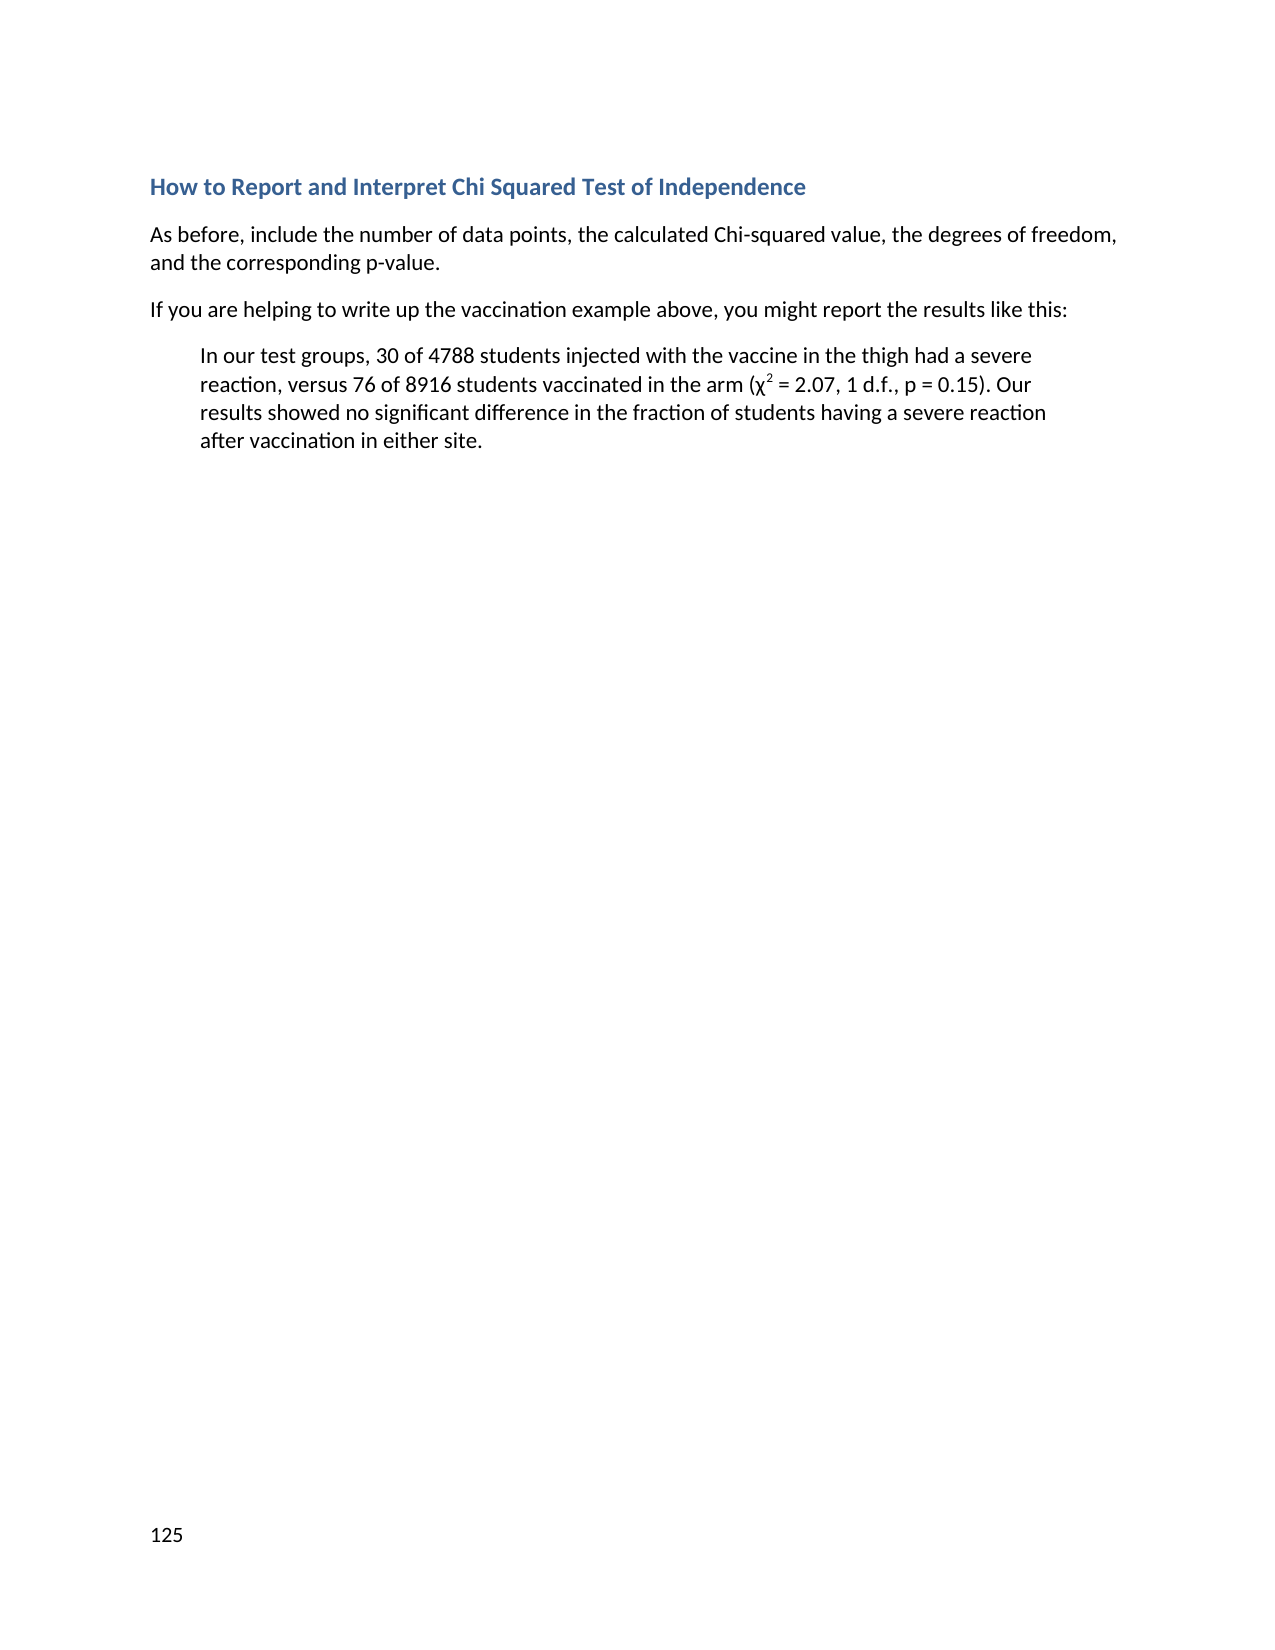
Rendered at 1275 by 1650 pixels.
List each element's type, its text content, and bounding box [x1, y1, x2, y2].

text As before, include the number of data points, the calculated Chi-squared value, the degrees of freedom, and the corresponding p-value. [150, 220, 1125, 276]
subtitle How to Report and Interpret Chi Squared Test of Independence [150, 171, 1125, 201]
text If you are helping to write up the vaccination example above, you might report the results like this: [150, 295, 1125, 323]
text In our test groups, 30 of 4788 students injected with the vaccine in the thigh had a severe reaction, versus 76 of 8916 students vaccinated in the arm (χ2 = 2.07, 1 d.f., p = 0.15). Our results showed no significant difference in the fraction of students having a severe reaction after vaccination in either site. [200, 342, 1075, 454]
